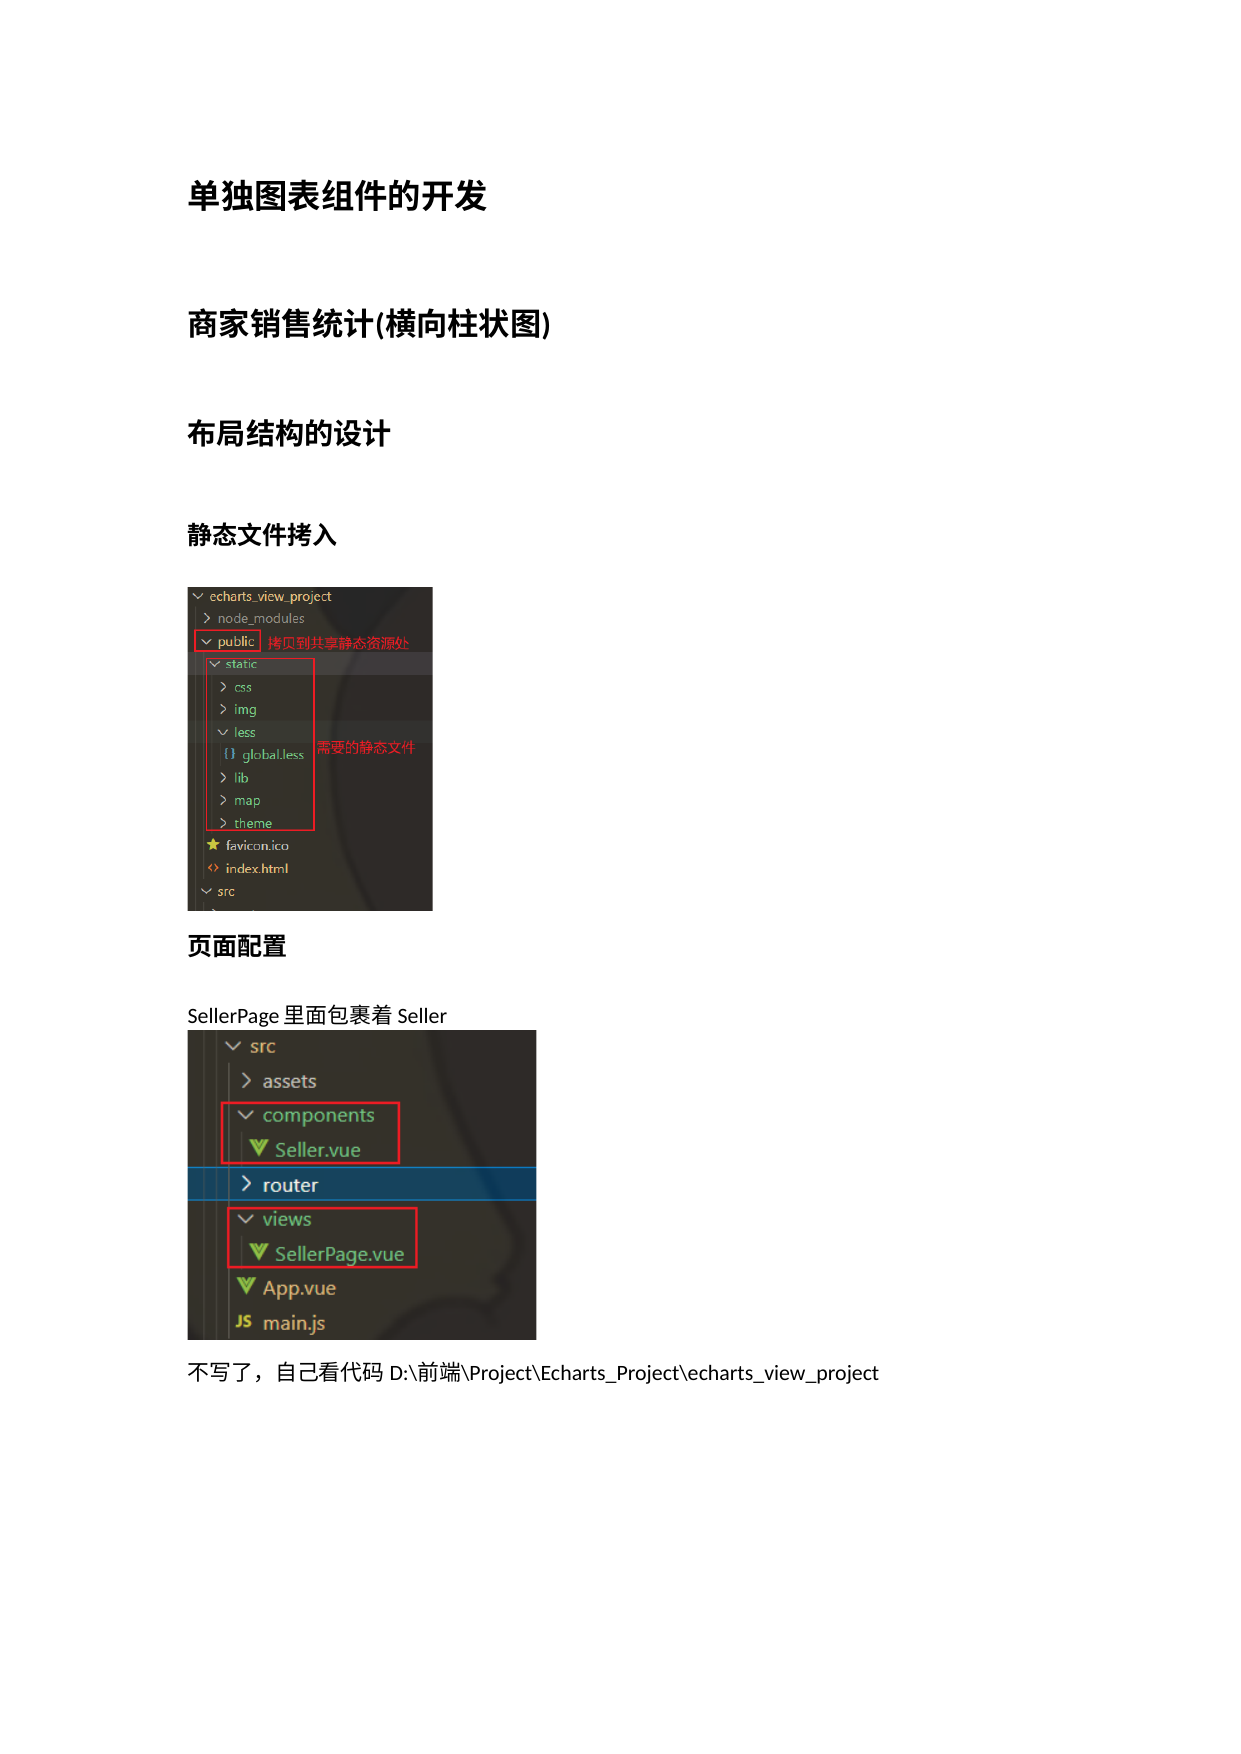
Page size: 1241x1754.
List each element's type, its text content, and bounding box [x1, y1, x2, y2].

picture [187, 1030, 537, 1340]
subtitle 页面配置 [187, 912, 1053, 977]
subtitle 布局结构的设计 [187, 399, 1053, 464]
subtitle 静态文件拷入 [187, 501, 1053, 566]
text SellerPage里面包裹着Seller [187, 997, 1053, 1030]
text 不写了，自己看代码 D:\前端\Project\Echarts_Project\echarts_view_project [187, 1355, 1053, 1387]
subtitle 单独图表组件的开发 [187, 162, 1053, 227]
picture [187, 587, 433, 911]
subtitle 商家销售统计(横向柱状图) [187, 289, 1053, 354]
